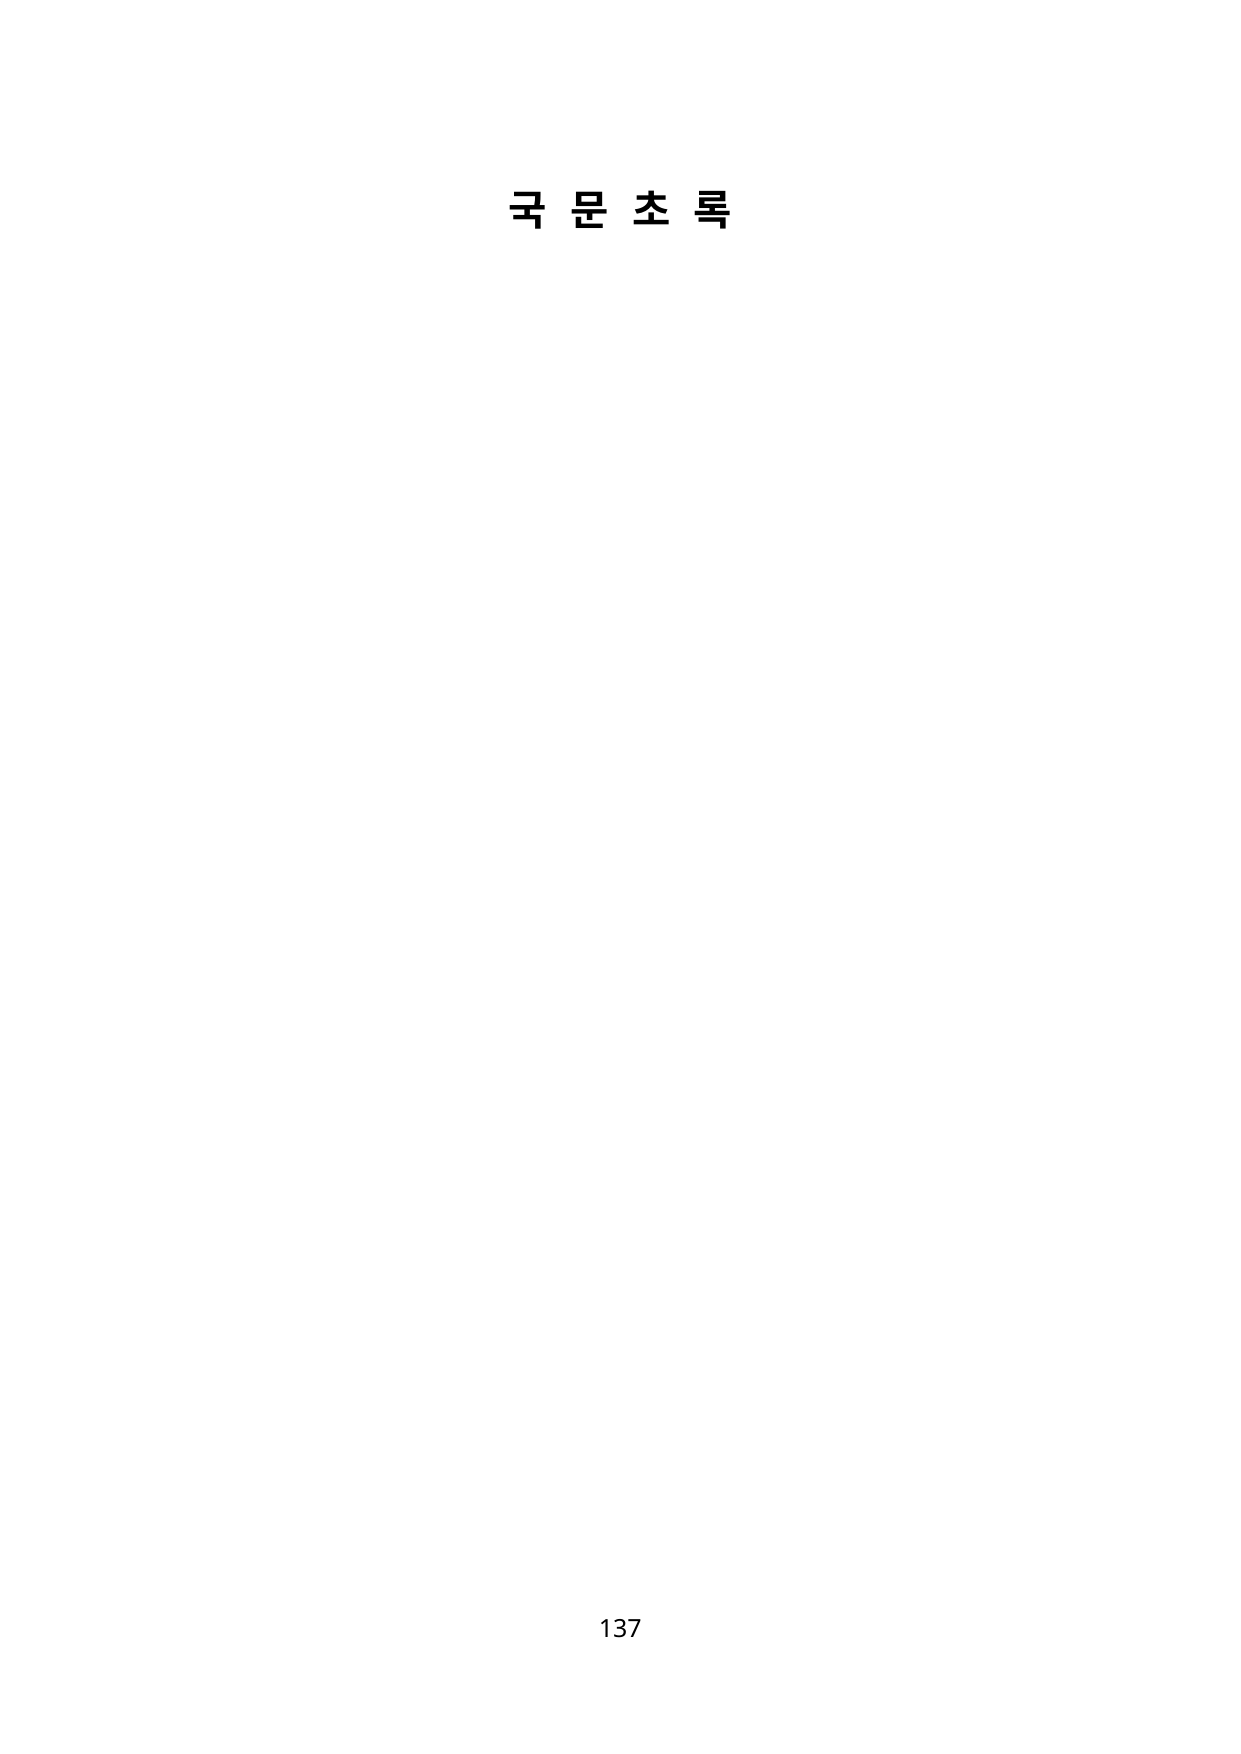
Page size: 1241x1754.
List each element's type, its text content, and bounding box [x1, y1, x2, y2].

text 국 문 초 록 [150, 177, 1090, 237]
